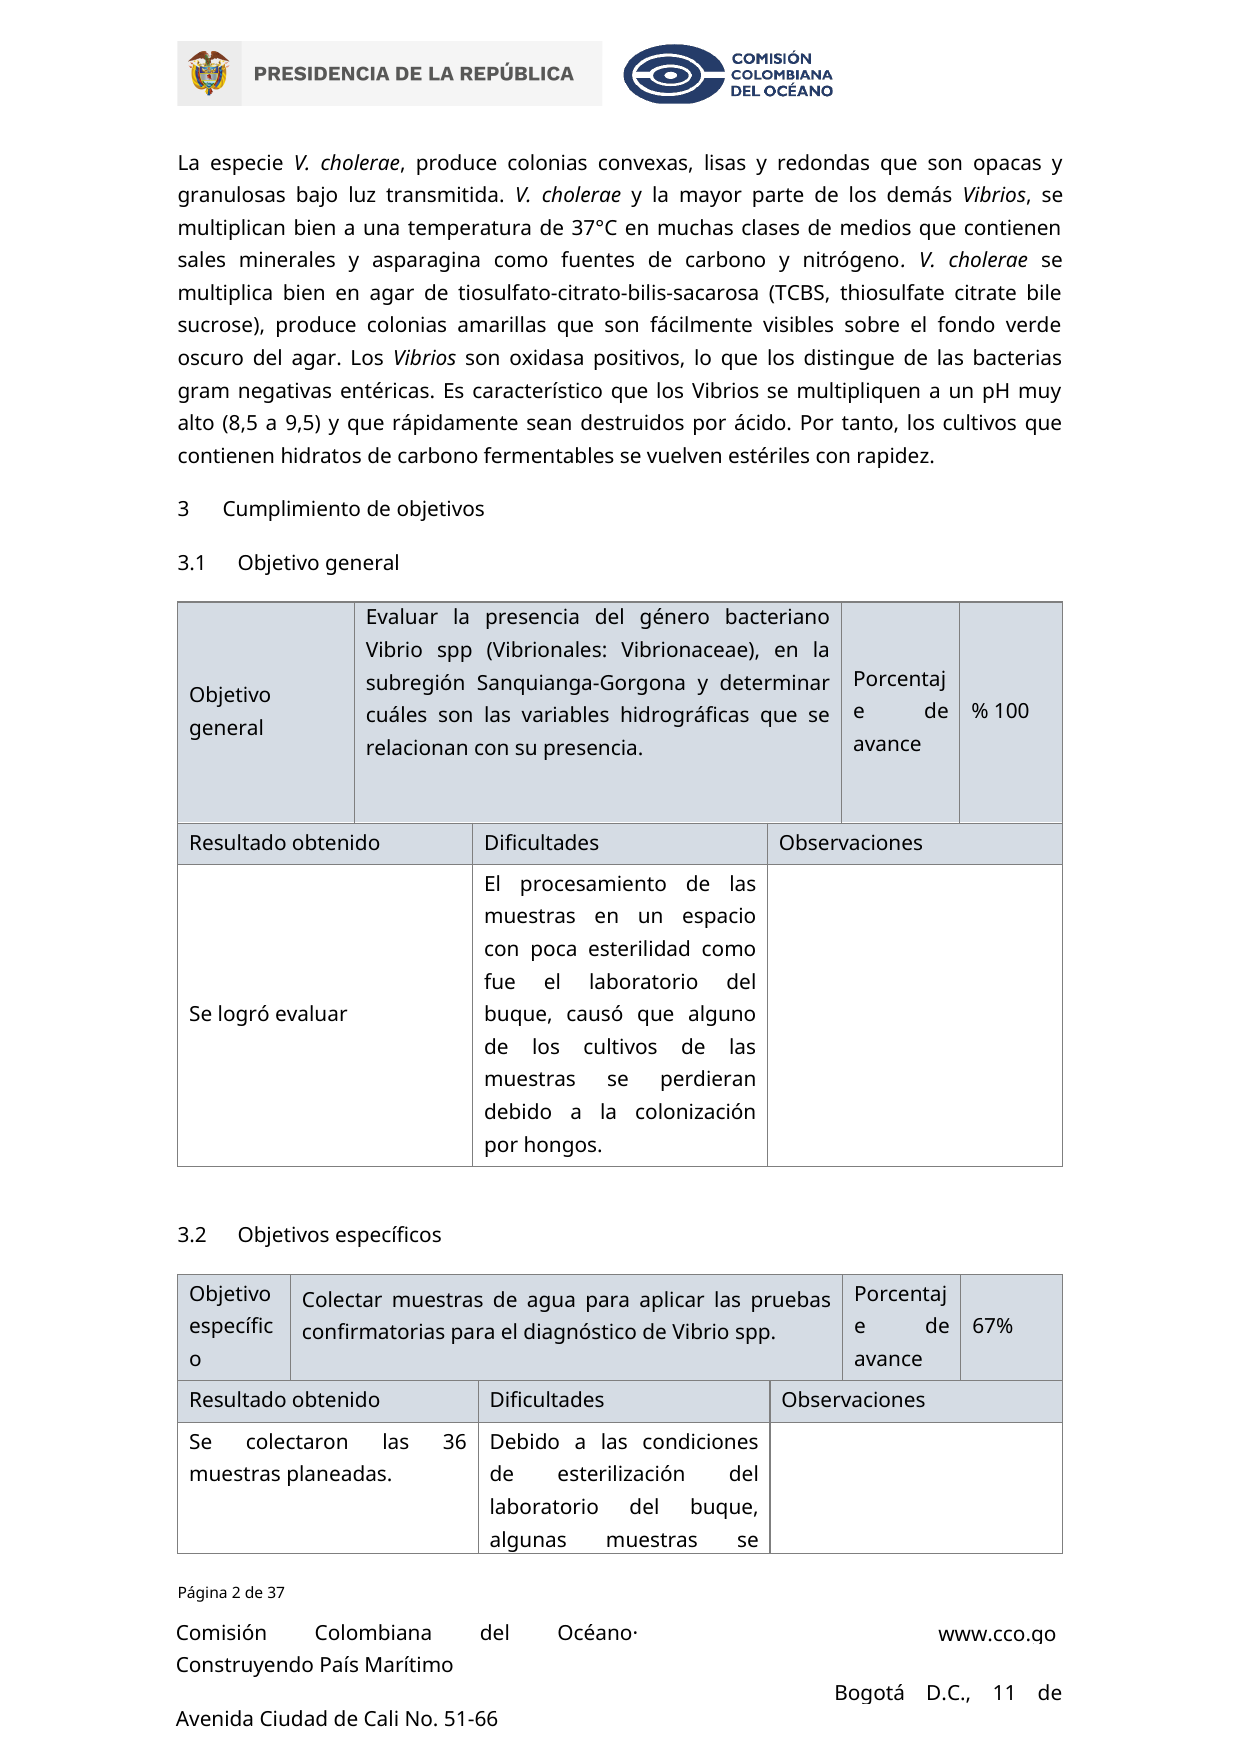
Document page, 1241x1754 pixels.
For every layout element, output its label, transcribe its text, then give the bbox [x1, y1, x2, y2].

subtitle Objetivo general [177, 548, 1063, 576]
table_header Colectar muestras de agua para aplicar las pruebas confirmatorias para el diagnóstico de Vibrio spp. [291, 1275, 842, 1380]
table_header Objetivo general [178, 603, 354, 822]
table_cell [178, 1423, 478, 1553]
table_cell Dificultades [479, 1381, 769, 1422]
subtitle Cumplimiento de objetivos [177, 494, 1063, 523]
subtitle Objetivos específicos [177, 1220, 1063, 1249]
picture [177, 41, 603, 106]
table_cell Dificultades [473, 824, 767, 864]
table_header Porcentaje de avance [842, 603, 959, 822]
table_cell El procesamiento de las muestras en un espacio con poca esterilidad como fue el laboratorio del buque, causó que alguno de los cultivos de las muestras se perdieran debido a la colonización por hongos. [473, 865, 767, 1166]
table_header Objetivo específico [178, 1275, 290, 1380]
table_cell [771, 1423, 1062, 1553]
table_cell Se logró evaluar [178, 865, 472, 1166]
table_header 67% [961, 1275, 1062, 1380]
table_cell Observaciones [768, 824, 1062, 864]
table_header Evaluar la presencia del género bacteriano Vibrio spp (Vibrionales: Vibrionaceae), en la subregión Sanquianga-Gorgona y determinar cuáles son las variables hidrográficas que se relacionan con su presencia. [355, 603, 841, 822]
table_header % 100 [960, 603, 1062, 822]
table_cell Observaciones [771, 1381, 1062, 1422]
table_cell Resultado obtenido [178, 1381, 478, 1422]
table_header Porcentaje de avance [843, 1275, 960, 1380]
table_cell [479, 1423, 769, 1553]
picture [642, 42, 824, 107]
table_cell [768, 865, 1062, 1166]
text La especie V. cholerae, produce colonias convexas, lisas y redondas que son opacas y granulosas bajo luz transmitida. V. cholerae y la mayor parte de los demás Vibrios, se multiplican bien a una temperatura de 37°C en muchas clases de medios que contienen sales minerales y asparagina como fuentes de carbono y nitrógeno. V. cholerae se multiplica bien en agar de tiosulfato-citrato-bilis-sacarosa (TCBS, thiosulfate citrate bile sucrose), produce colonias amarillas que son fácilmente visibles sobre el fondo verde oscuro del agar. Los Vibrios son oxidasa positivos, lo que los distingue de las bacterias gram negativas entéricas. Es característico que los Vibrios se multipliquen a un pH muy alto (8,5 a 9,5) y que rápidamente sean destruidos por ácido. Por tanto, los cultivos que contienen hidratos de carbono fermentables se vuelven estériles con rapidez. [177, 148, 1063, 469]
table_cell Resultado obtenido [178, 824, 472, 864]
